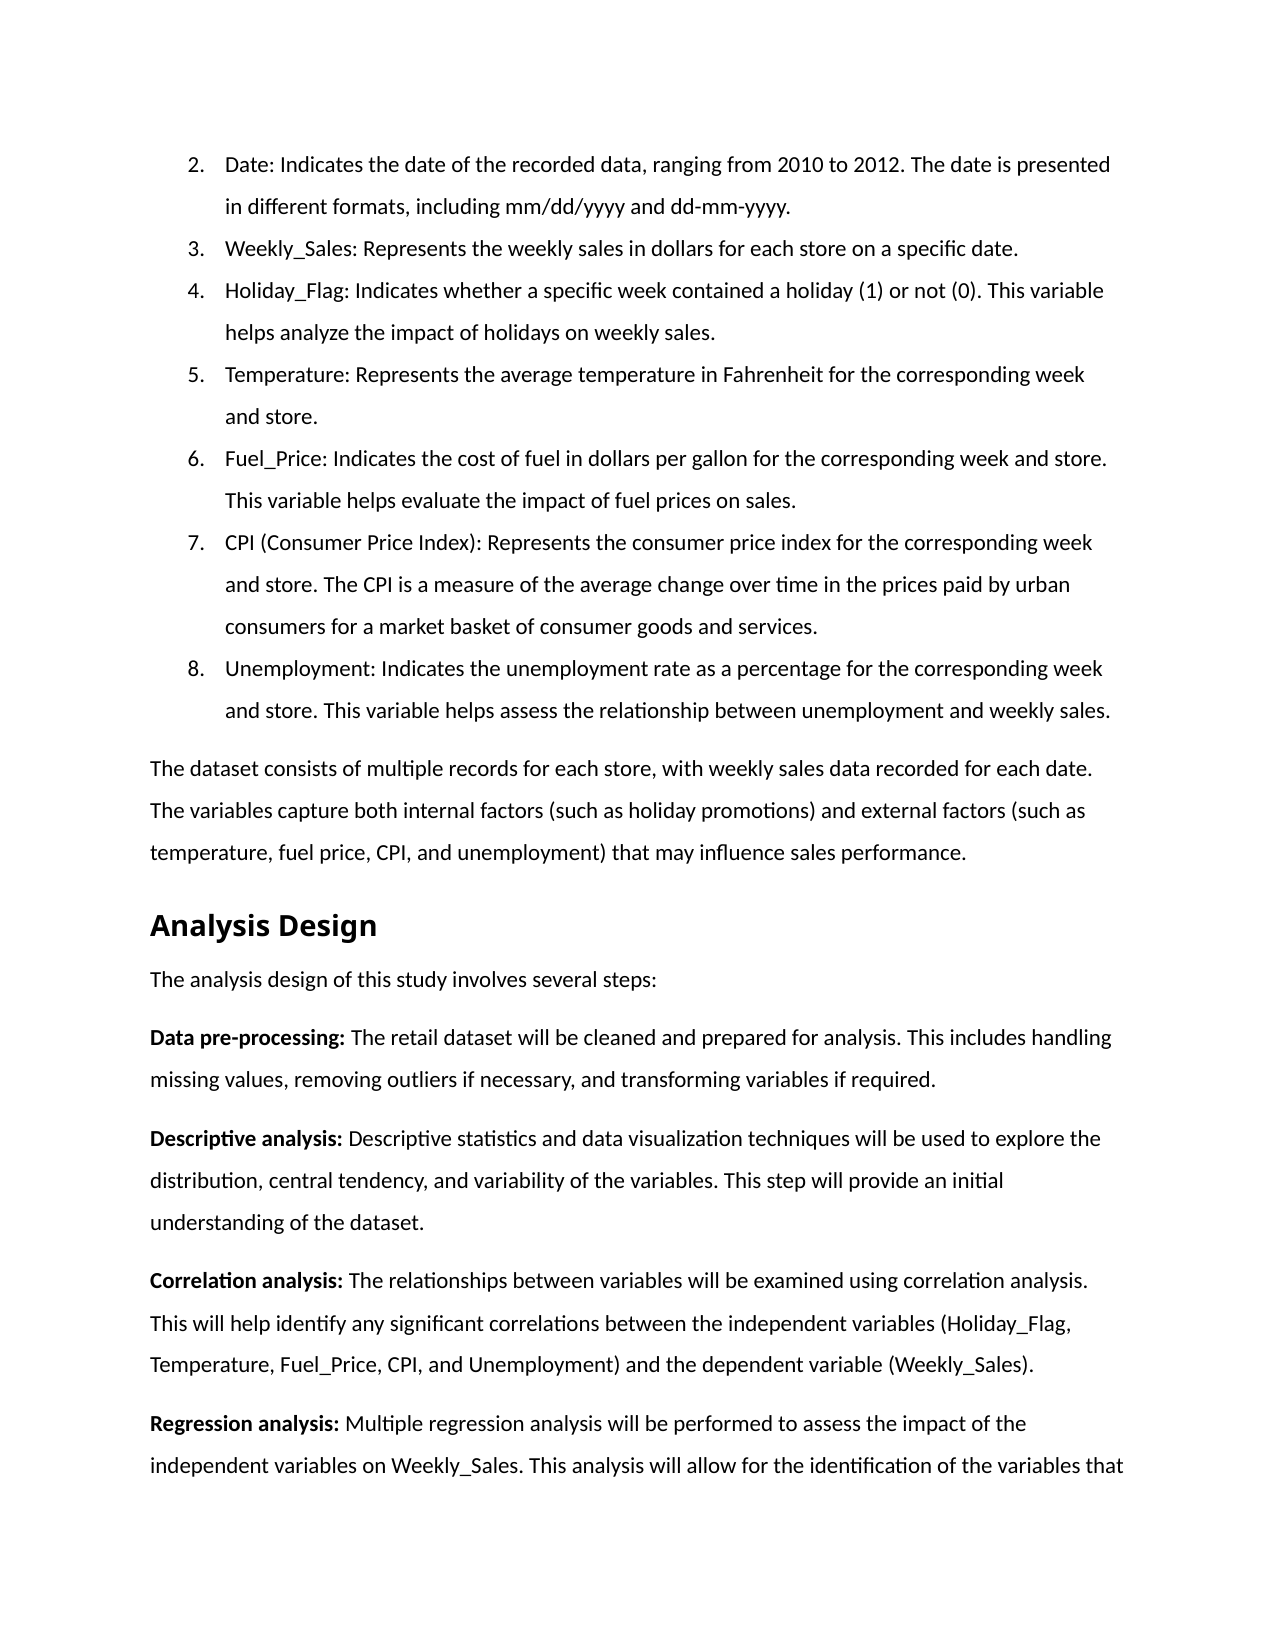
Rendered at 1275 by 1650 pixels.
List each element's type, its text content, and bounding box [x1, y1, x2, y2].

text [150, 1409, 1125, 1479]
list Unemployment: Indicates the unemployment rate as a percentage for the corresponding week and store. This variable helps assess the relationship between unemployment and weekly sales. [187, 654, 1125, 724]
list CPI (Consumer Price Index): Represents the consumer price index for the corresponding week and store. The CPI is a measure of the average change over time in the prices paid by urban consumers for a market basket of consumer goods and services. [187, 528, 1125, 640]
subtitle Analysis Design [150, 905, 1125, 945]
list Holiday_Flag: Indicates whether a specific week contained a holiday (1) or not (0). This variable helps analyze the impact of holidays on weekly sales. [187, 276, 1125, 346]
text Descriptive analysis: Descriptive statistics and data visualization techniques will be used to explore the distribution, central tendency, and variability of the variables. This step will provide an initial understanding of the dataset. [150, 1124, 1125, 1236]
list Date: Indicates the date of the recorded data, ranging from 2010 to 2012. The date is presented in different formats, including mm/dd/yyyy and dd-mm-yyyy. [187, 150, 1125, 220]
text The analysis design of this study involves several steps: [150, 965, 1125, 993]
text Correlation analysis: The relationships between variables will be examined using correlation analysis. This will help identify any significant correlations between the independent variables (Holiday_Flag, Temperature, Fuel_Price, CPI, and Unemployment) and the dependent variable (Weekly_Sales). [150, 1267, 1125, 1379]
list Temperature: Represents the average temperature in Fahrenheit for the corresponding week and store. [187, 360, 1125, 430]
text The dataset consists of multiple records for each store, with weekly sales data recorded for each date. The variables capture both internal factors (such as holiday promotions) and external factors (such as temperature, fuel price, CPI, and unemployment) that may influence sales performance. [150, 754, 1125, 866]
list Weekly_Sales: Represents the weekly sales in dollars for each store on a specific date. [187, 234, 1125, 262]
text Data pre-processing: The retail dataset will be cleaned and prepared for analysis. This includes handling missing values, removing outliers if necessary, and transforming variables if required. [150, 1023, 1125, 1093]
list Fuel_Price: Indicates the cost of fuel in dollars per gallon for the corresponding week and store. This variable helps evaluate the impact of fuel prices on sales. [187, 444, 1125, 514]
